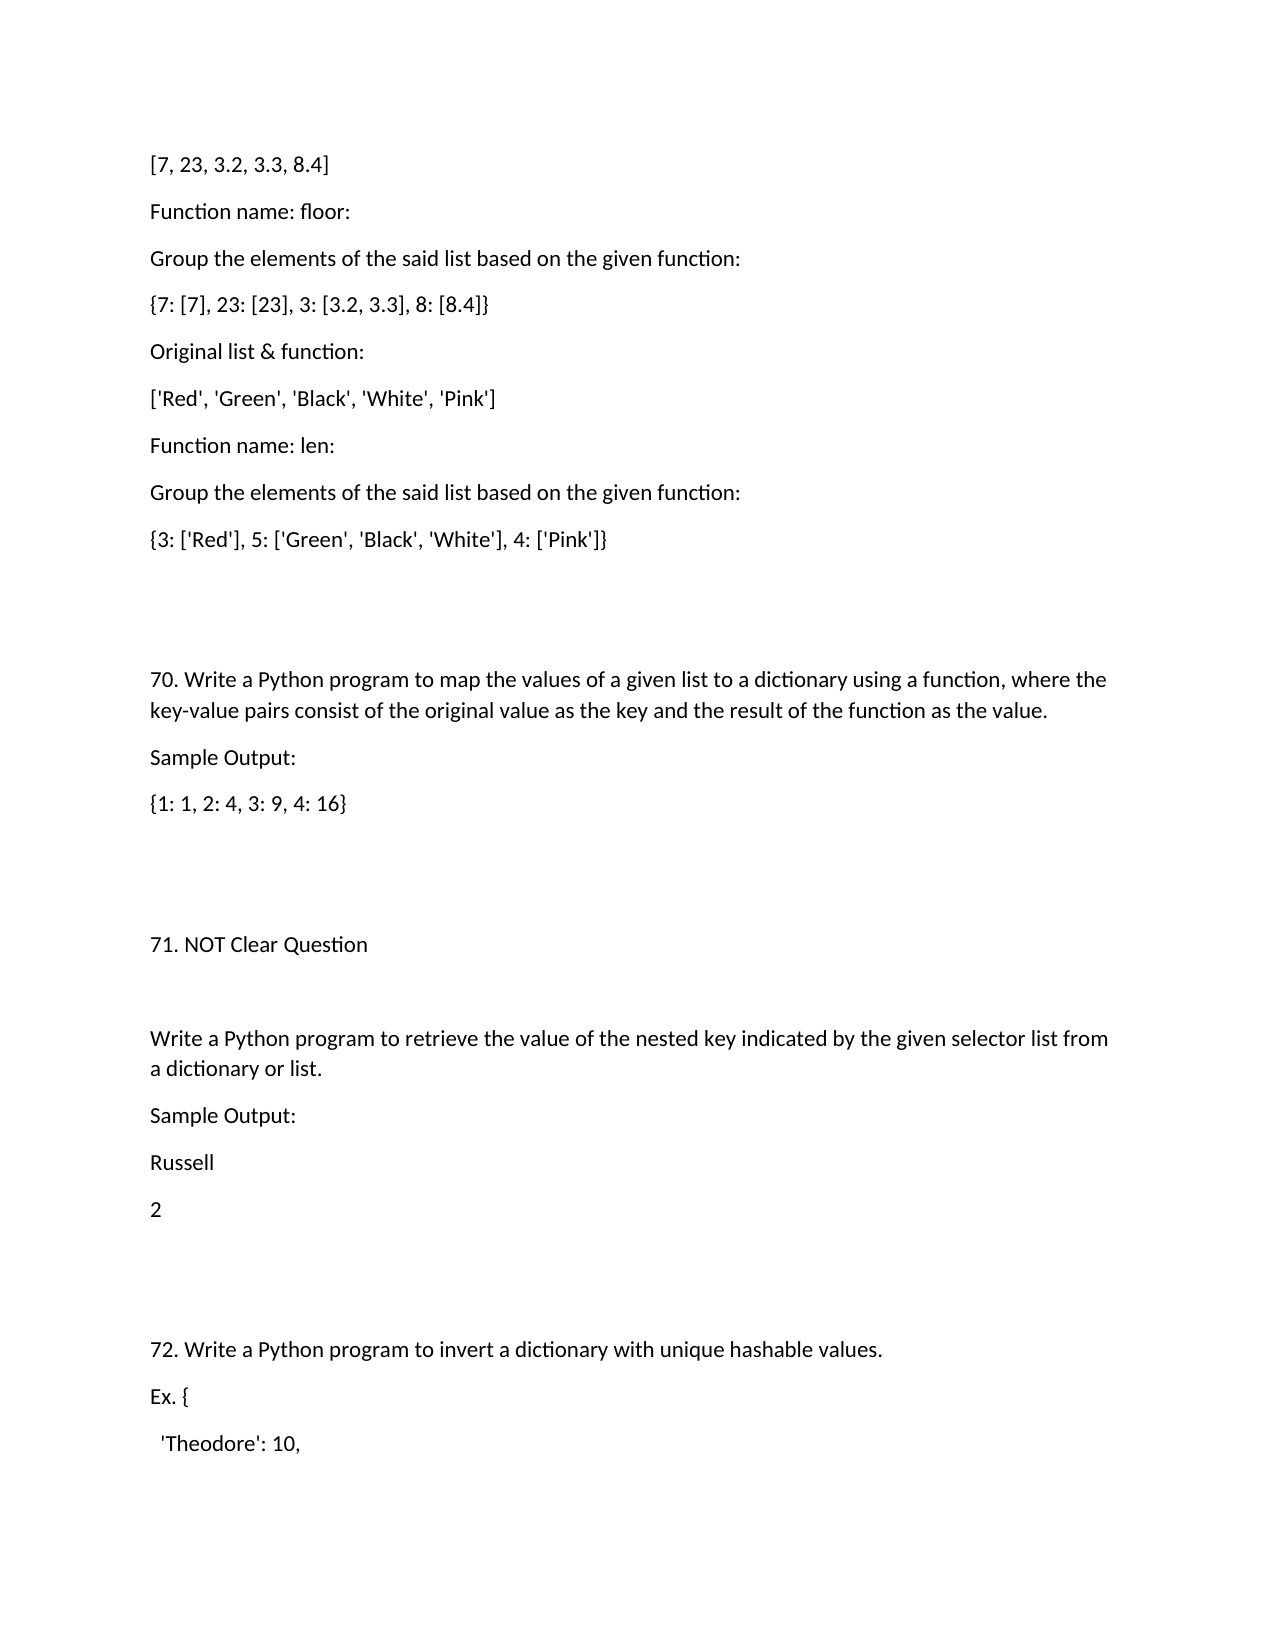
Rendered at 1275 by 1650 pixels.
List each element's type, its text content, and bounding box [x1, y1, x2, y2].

text 72. Write a Python program to invert a dictionary with unique hashable values. [150, 1335, 1125, 1363]
text Write a Python program to retrieve the value of the nested key indicated by the given selector list from a dictionary or list. [150, 1024, 1125, 1082]
text [7, 23, 3.2, 3.3, 8.4] [150, 150, 1125, 178]
text 'Theodore': 10, [150, 1429, 1125, 1457]
text Russell [150, 1148, 1125, 1176]
text Sample Output: [150, 743, 1125, 771]
text {7: [7], 23: [23], 3: [3.2, 3.3], 8: [8.4]} [150, 291, 1125, 319]
text 2 [150, 1195, 1125, 1223]
text Sample Output: [150, 1101, 1125, 1129]
text Ex. { [150, 1382, 1125, 1410]
text Group the elements of the said list based on the given function: [150, 244, 1125, 272]
text Function name: len: [150, 431, 1125, 459]
text 70. Write a Python program to map the values of a given list to a dictionary using a function, where the key-value pairs consist of the original value as the key and the result of the function as the value. [150, 666, 1125, 724]
text Group the elements of the said list based on the given function: [150, 478, 1125, 506]
text {1: 1, 2: 4, 3: 9, 4: 16} [150, 789, 1125, 818]
text Function name: floor: [150, 197, 1125, 225]
text ['Red', 'Green', 'Black', 'White', 'Pink'] [150, 384, 1125, 412]
text 71. NOT Clear Question [150, 930, 1125, 958]
text Original list & function: [150, 337, 1125, 366]
text {3: ['Red'], 5: ['Green', 'Black', 'White'], 4: ['Pink']} [150, 525, 1125, 553]
